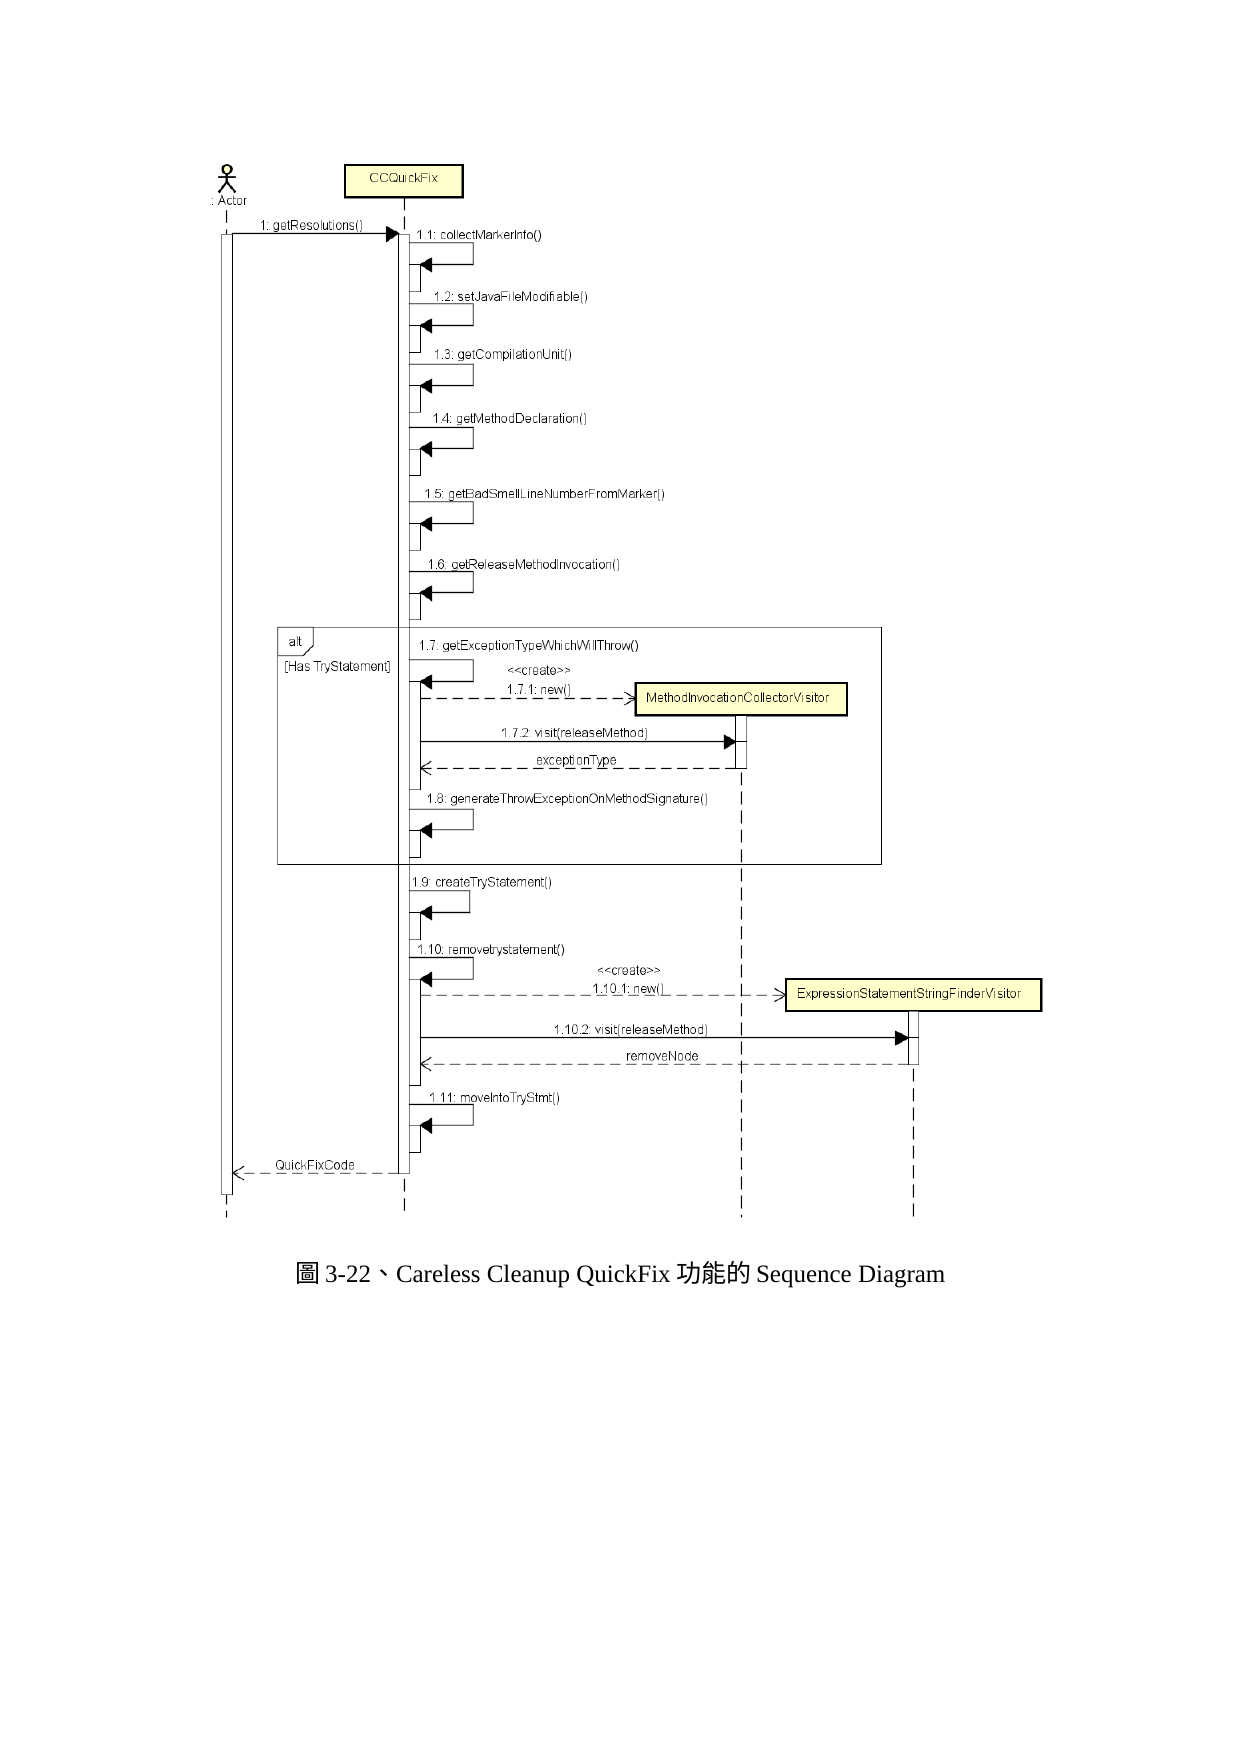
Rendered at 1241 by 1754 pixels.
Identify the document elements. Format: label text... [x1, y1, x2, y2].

text 圖3-22、Careless Cleanup QuickFix功能的Sequence Diagram [148, 1252, 1092, 1290]
picture [192, 150, 1048, 1231]
